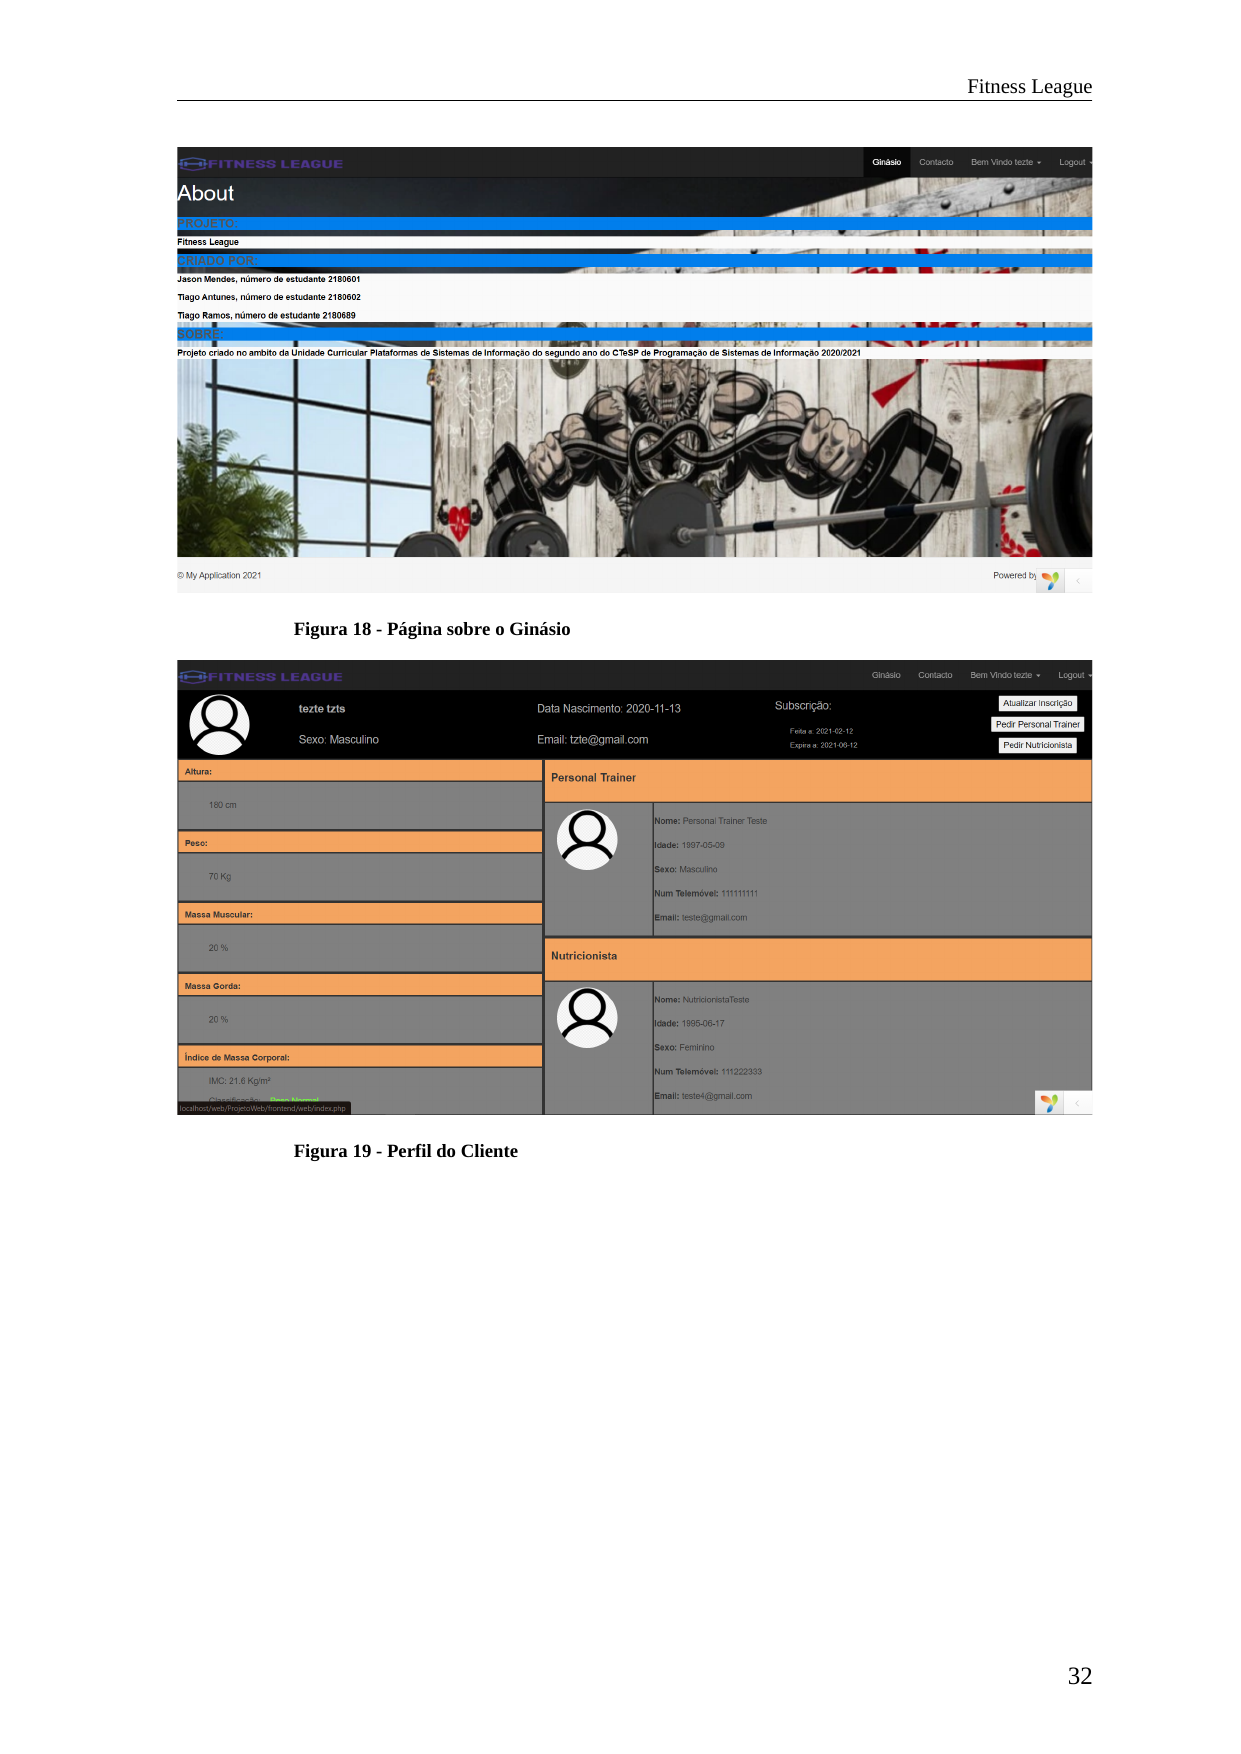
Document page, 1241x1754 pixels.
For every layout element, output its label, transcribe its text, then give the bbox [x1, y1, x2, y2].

picture [177, 660, 1093, 1115]
picture [177, 147, 1093, 593]
